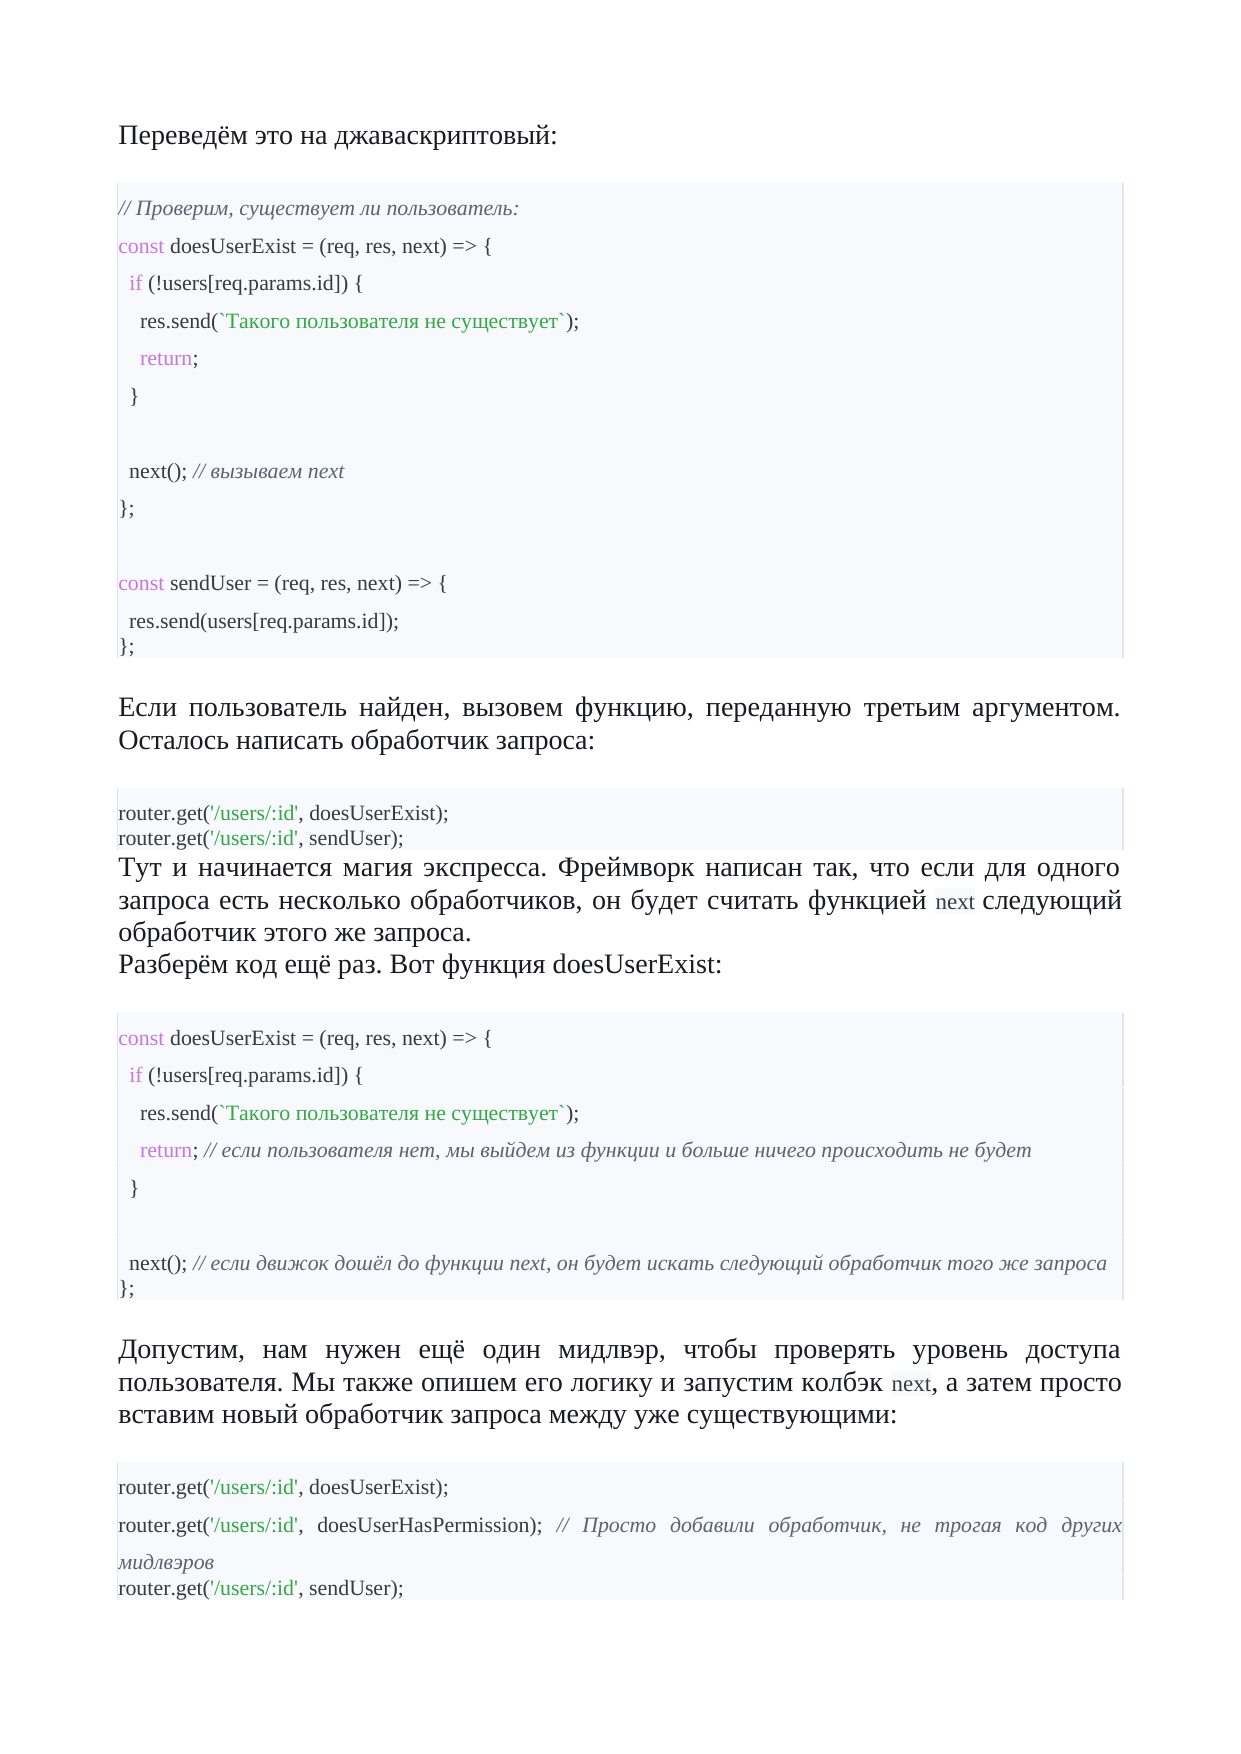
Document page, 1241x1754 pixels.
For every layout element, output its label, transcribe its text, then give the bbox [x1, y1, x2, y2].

text return; [118, 333, 1122, 370]
text if (!users[req.params.id]) { [118, 1050, 1122, 1087]
text } [118, 370, 1122, 408]
text }; [118, 483, 1122, 520]
text res.send(`Такого пользователя не существует`); [118, 295, 1122, 333]
text next(); // если движок дошёл до функции next, он будет искать следующий обработчик того же запроса [118, 1237, 1122, 1275]
text } [118, 1162, 1122, 1200]
text Тут и начинается магия экспресса. Фреймворк написан так, что если для одного запроса есть несколько обработчиков, он будет считать функцией next следующий обработчик этого же запроса. [118, 850, 1122, 948]
text }; [118, 633, 1122, 658]
text Переведём это на джаваскриптовый: [118, 118, 1122, 151]
text router.get('/users/:id', doesUserExist); [118, 1462, 1122, 1499]
text router.get('/users/:id', doesUserHasPermission); // Просто добавили обработчик, не трогая код других мидлвэров [118, 1499, 1122, 1574]
text res.send(users[req.params.id]); [118, 595, 1122, 633]
text router.get('/users/:id', sendUser); [118, 1574, 1122, 1600]
text const doesUserExist = (req, res, next) => { [118, 1012, 1122, 1050]
text Разберём код ещё раз. Вот функция doesUserExist: [118, 948, 1122, 980]
text if (!users[req.params.id]) { [118, 258, 1122, 295]
text // Проверим, существует ли пользователь: [118, 183, 1122, 220]
text Если пользователь найден, вызовем функцию, переданную третьим аргументом. Осталось написать обработчик запроса: [118, 691, 1122, 755]
text const doesUserExist = (req, res, next) => { [118, 220, 1122, 258]
text router.get('/users/:id', sendUser); [118, 825, 1122, 850]
text next(); // вызываем next [118, 445, 1122, 483]
text return; // если пользователя нет, мы выйдем из функции и больше ничего происходить не будет [118, 1125, 1122, 1162]
text router.get('/users/:id', doesUserExist); [118, 788, 1122, 825]
text res.send(`Такого пользователя не существует`); [118, 1087, 1122, 1125]
text }; [118, 1275, 1122, 1300]
text Допустим, нам нужен ещё один мидлвэр, чтобы проверять уровень доступа пользователя. Мы также опишем его логику и запустим колбэк next, а затем просто вставим новый обработчик запроса между уже существующими: [118, 1332, 1122, 1430]
text const sendUser = (req, res, next) => { [118, 558, 1122, 595]
